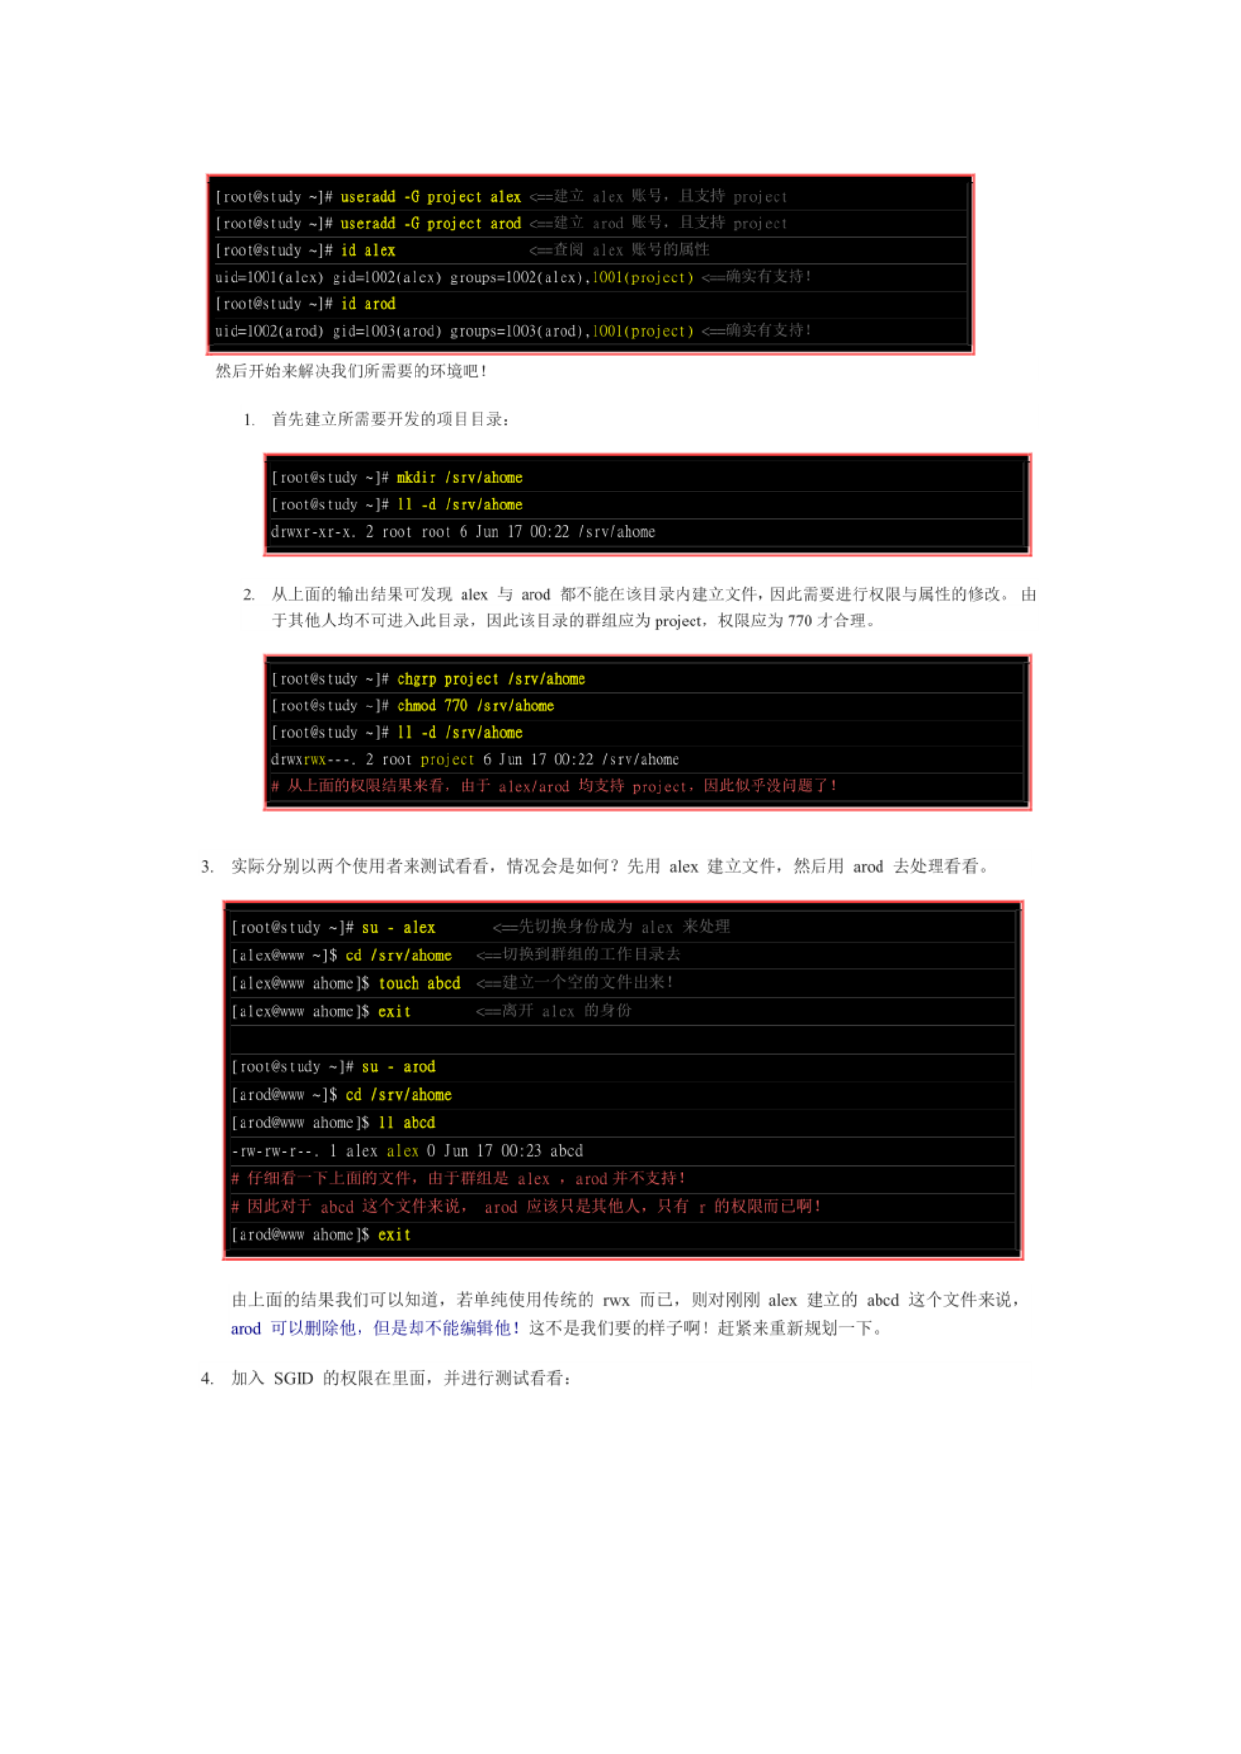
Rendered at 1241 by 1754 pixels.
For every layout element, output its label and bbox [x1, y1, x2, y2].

picture [187, 162, 1053, 822]
picture [187, 844, 1053, 1392]
